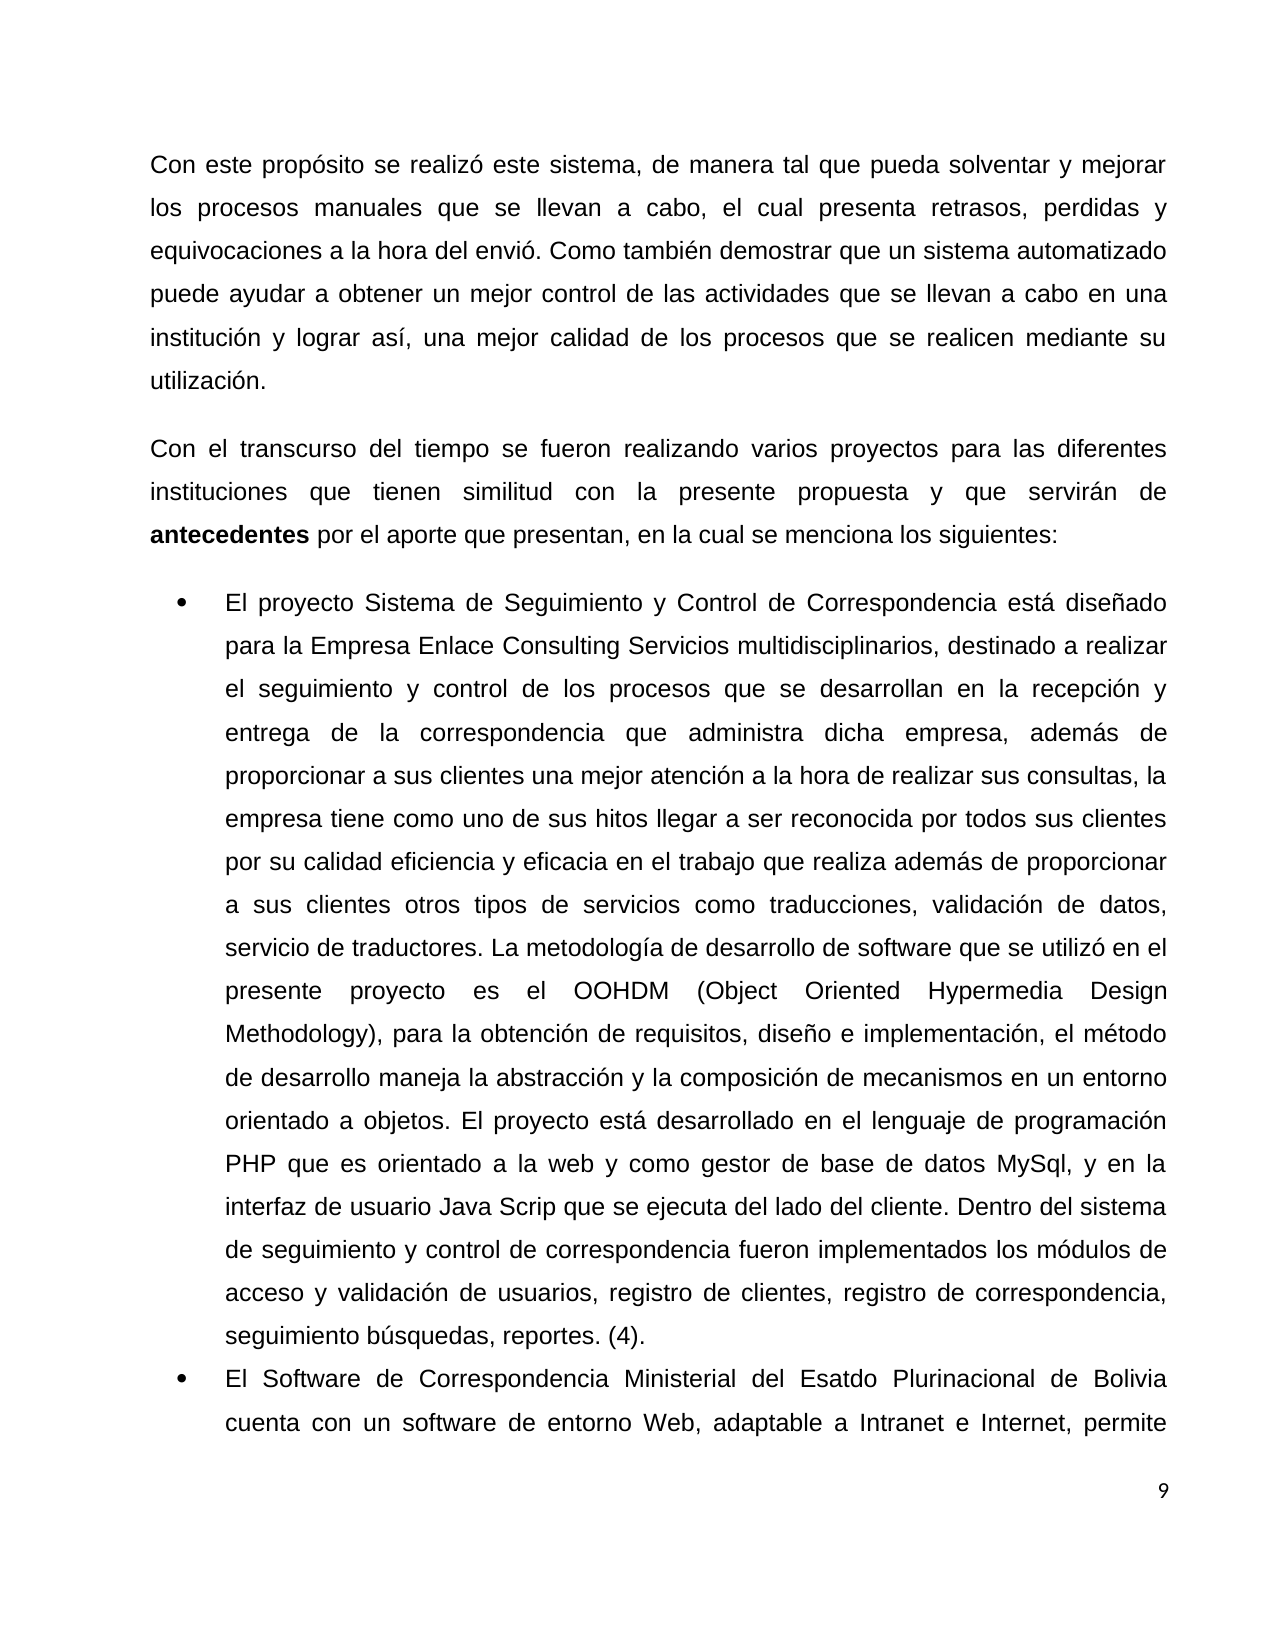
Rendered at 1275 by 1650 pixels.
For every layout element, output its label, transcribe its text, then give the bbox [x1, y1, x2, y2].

list El proyecto Sistema de Seguimiento y Control de Correspondencia está diseñado para la Empresa Enlace Consulting Servicios multidisciplinarios, destinado a realizar el seguimiento y control de los procesos que se desarrollan en la recepción y entrega de la correspondencia que administra dicha empresa, además de proporcionar a sus clientes una mejor atención a la hora de realizar sus consultas, la empresa tiene como uno de sus hitos llegar a ser reconocida por todos sus clientes por su calidad eficiencia y eficacia en el trabajo que realiza además de proporcionar a sus clientes otros tipos de servicios como traducciones, validación de datos, servicio de traductores. La metodología de desarrollo de software que se utilizó en el presente proyecto es el OOHDM (Object Oriented Hypermedia Design Methodology), para la obtención de requisitos, diseño e implementación, el método de desarrollo maneja la abstracción y la composición de mecanismos en un entorno orientado a objetos. El proyecto está desarrollado en el lenguaje de programación PHP que es orientado a la web y como gestor de base de datos MySql, y en la interfaz de usuario Java Scrip que se ejecuta del lado del cliente. Dentro del sistema de seguimiento y control de correspondencia fueron implementados los módulos de acceso y validación de usuarios, registro de clientes, registro de correspondencia, seguimiento búsquedas, reportes. (4). [187, 588, 1169, 1350]
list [187, 1364, 1169, 1436]
text Con este propósito se realizó este sistema, de manera tal que pueda solventar y mejorar los procesos manuales que se llevan a cabo, el cual presenta retrasos, perdidas y equivocaciones a la hora del envió. Como también demostrar que un sistema automatizado puede ayudar a obtener un mejor control de las actividades que se llevan a cabo en una institución y lograr así, una mejor calidad de los procesos que se realicen mediante su utilización. [150, 150, 1169, 394]
text Con el transcurso del tiempo se fueron realizando varios proyectos para las diferentes instituciones que tienen similitud con la presente propuesta y que servirán de antecedentes por el aporte que presentan, en la cual se menciona los siguientes: [150, 434, 1169, 549]
